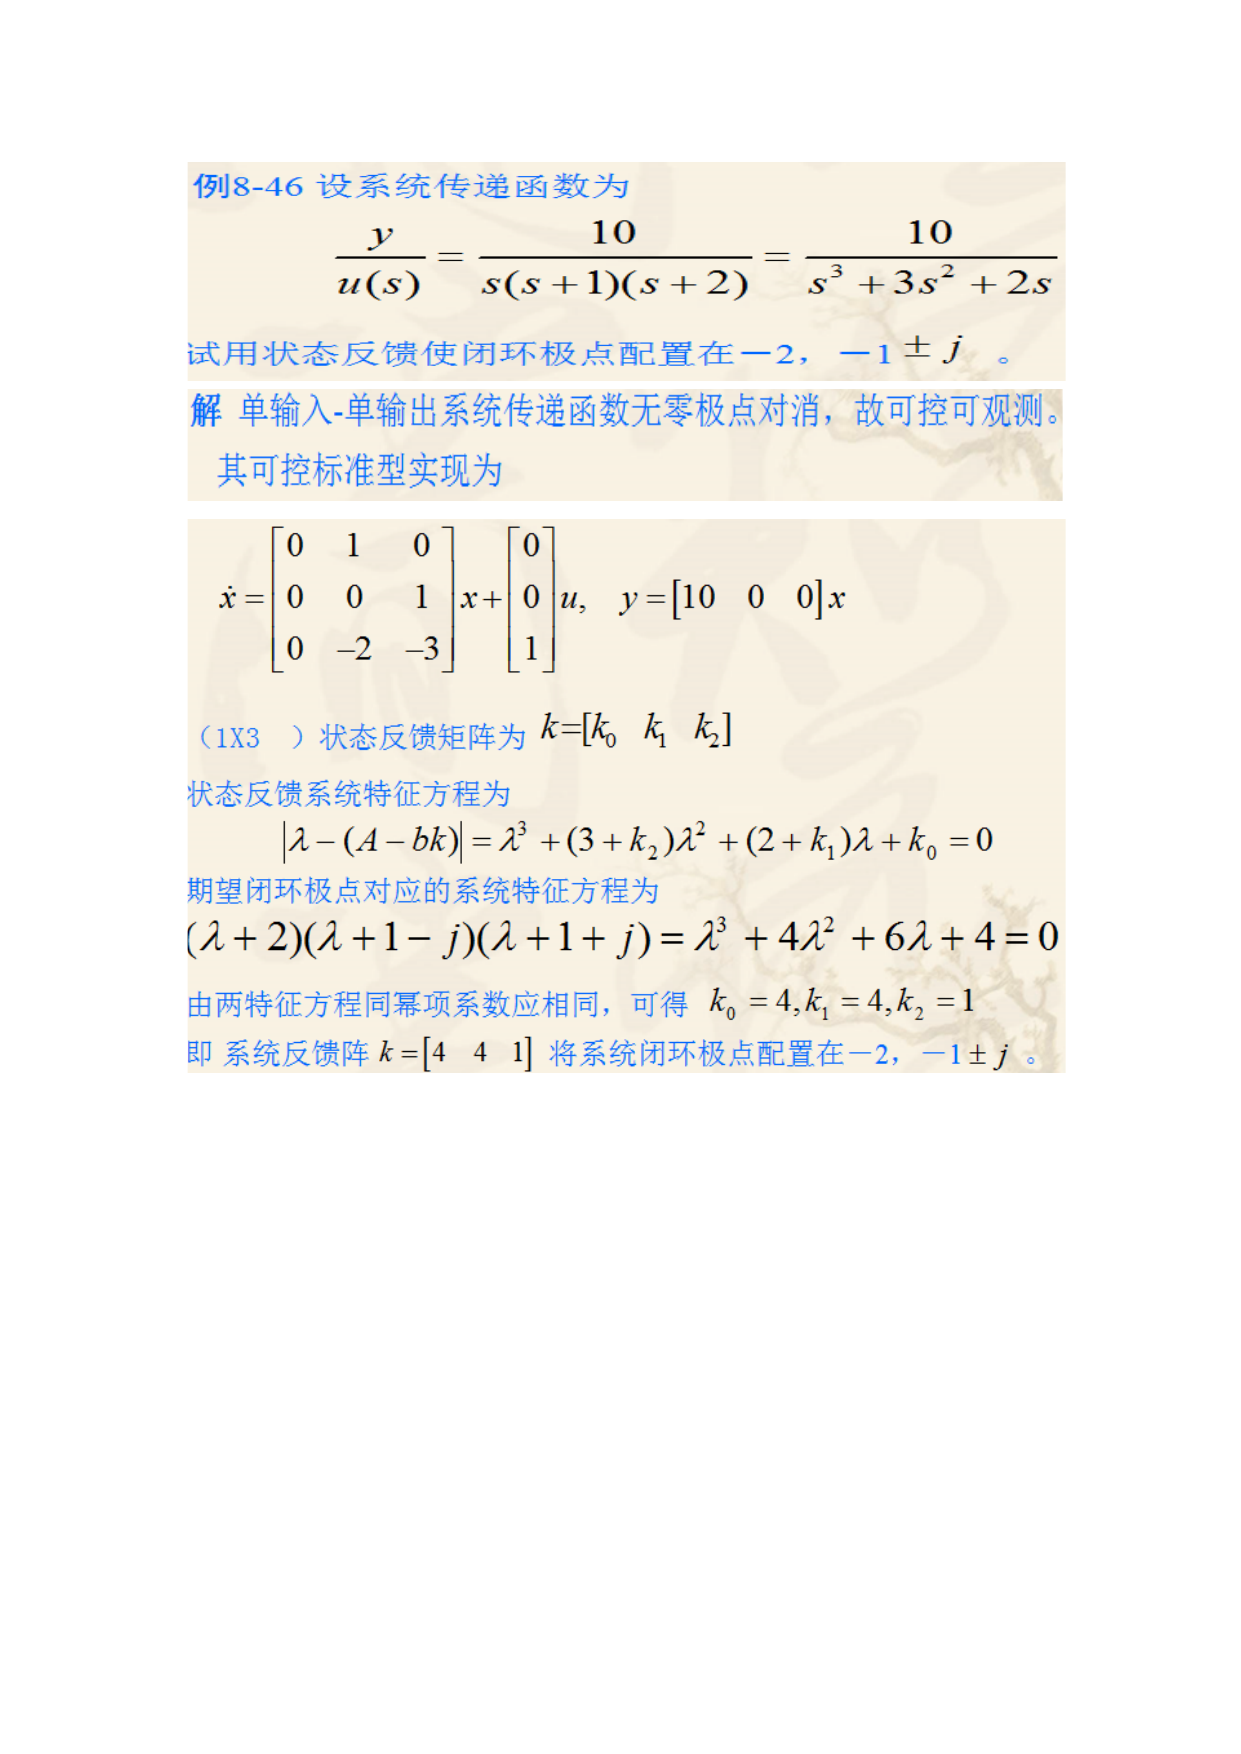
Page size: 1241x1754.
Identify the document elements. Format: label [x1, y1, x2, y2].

picture [187, 162, 1066, 381]
picture [187, 389, 1063, 501]
picture [187, 519, 1066, 1073]
